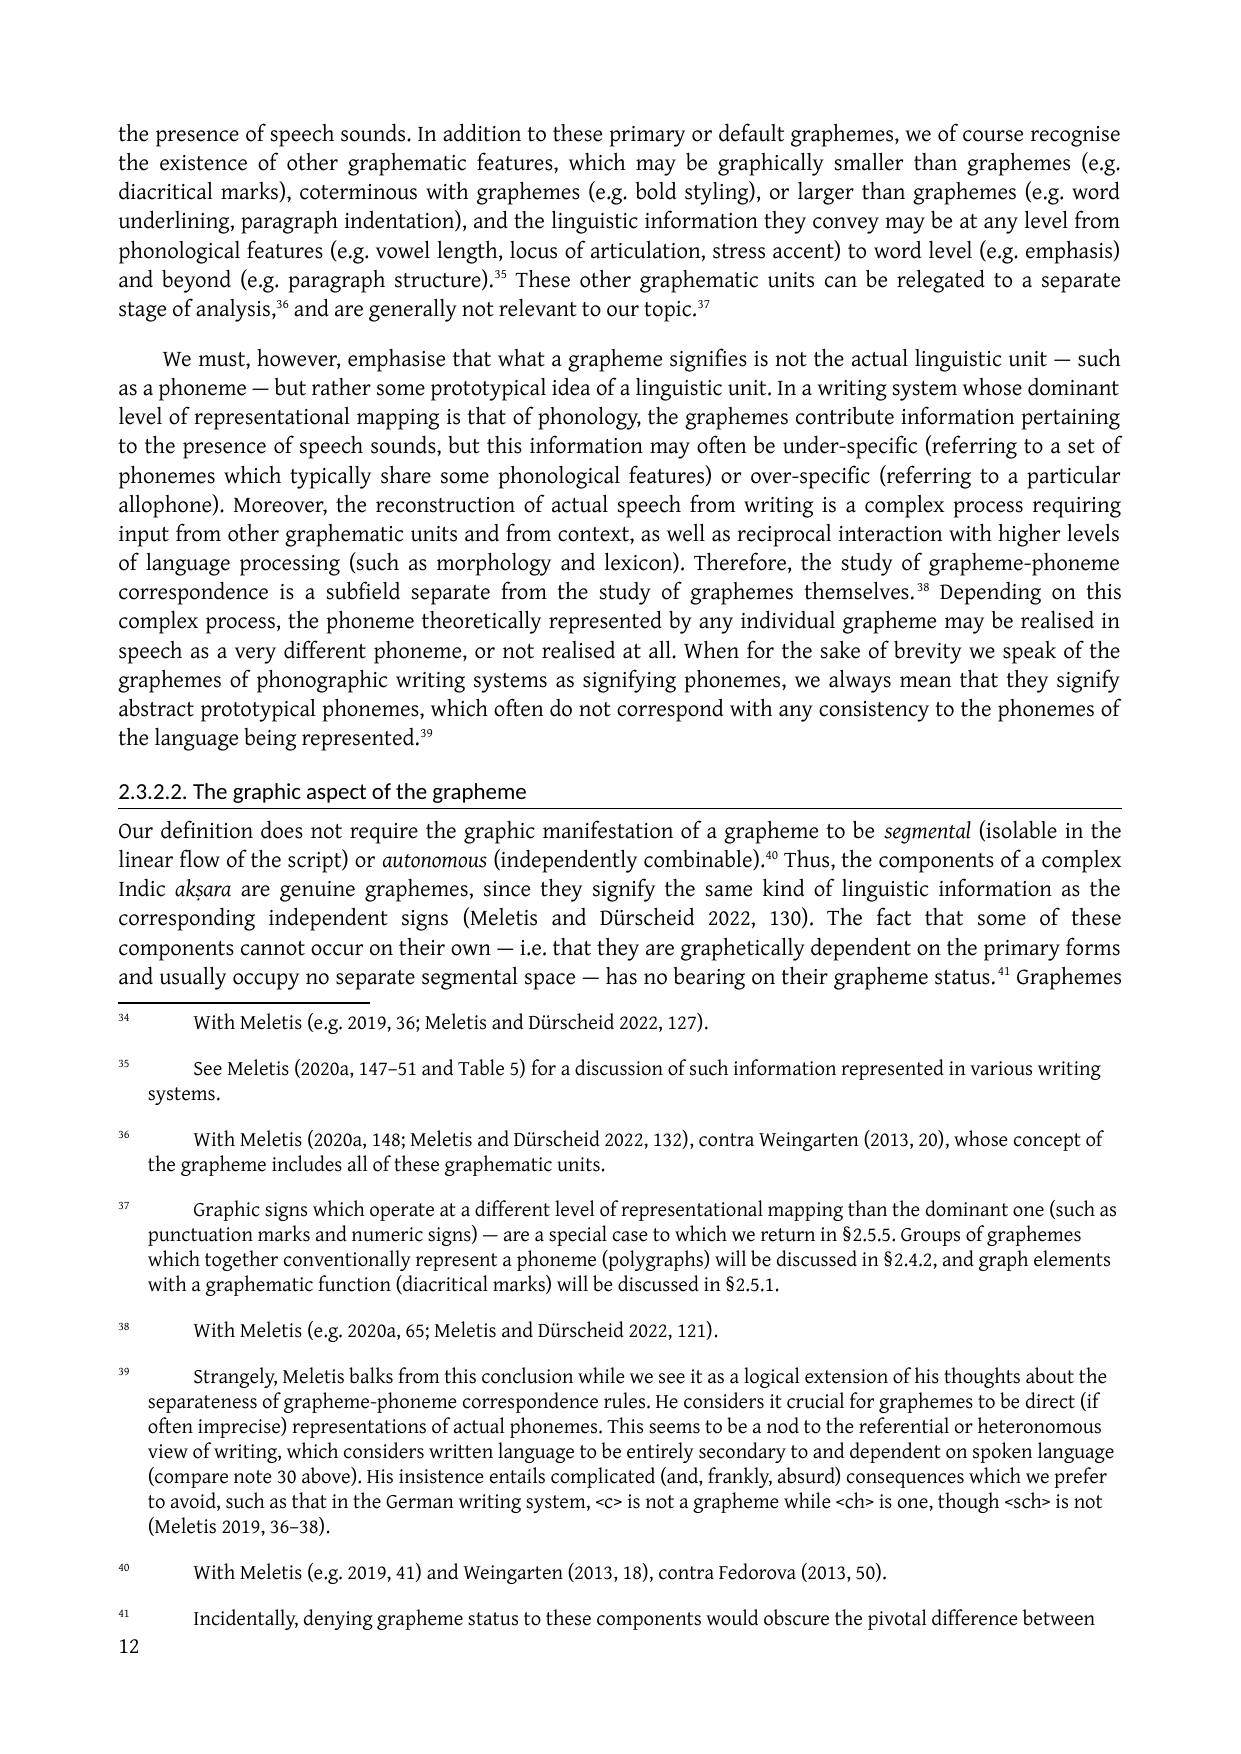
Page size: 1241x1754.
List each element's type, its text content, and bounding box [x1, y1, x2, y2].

subtitle The graphic aspect of the grapheme [118, 776, 1122, 808]
text We must, however, emphasise that what a grapheme signifies is not the actual linguistic unit — such as a phoneme — but rather some prototypical idea of a linguistic unit. In a writing system whose dominant level of representational mapping is that of phonology, the graphemes contribute information pertaining to the presence of speech sounds, but this information may often be under-specific (referring to a set of phonemes which typically share some phonological features) or over-specific (referring to a particular allophone). Moreover, the reconstruction of actual speech from writing is a complex process requiring input from other graphematic units and from context, as well as reciprocal interaction with higher levels of language processing (such as morphology and lexicon). Therefore, the study of grapheme-phoneme correspondence is a subfield separate from the study of graphemes themselves. Depending on this complex process, the phoneme theoretically represented by any individual grapheme may be realised in speech as a very different phoneme, or not realised at all. When for the sake of brevity we speak of the graphemes of phonographic writing systems as signifying phonemes, we always mean that they signify abstract prototypical phonemes, which often do not correspond with any consistency to the phonemes of the language being represented. [118, 343, 1122, 751]
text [118, 118, 1122, 322]
text Our definition does not require the graphic manifestation of a grapheme to be segmental (isolable in the linear flow of the script) or autonomous (independently combinable). Thus, the components of a complex Indic akṣara are genuine graphemes, since they signify the same kind of linguistic information as the corresponding independent signs (Meletis and Dürscheid 2022, 130). The fact that some of these components cannot occur on their own — i.e. that they are graphetically dependent on the primary forms and usually occupy no separate segmental space — has no bearing on their grapheme status. Graphemes are functional units of writing which do not necessarily coincide with the segmental and autonomous formal units of a writing system. We shall refer to the latter as characters, to be discussed in §2.4.1. [118, 815, 1122, 990]
